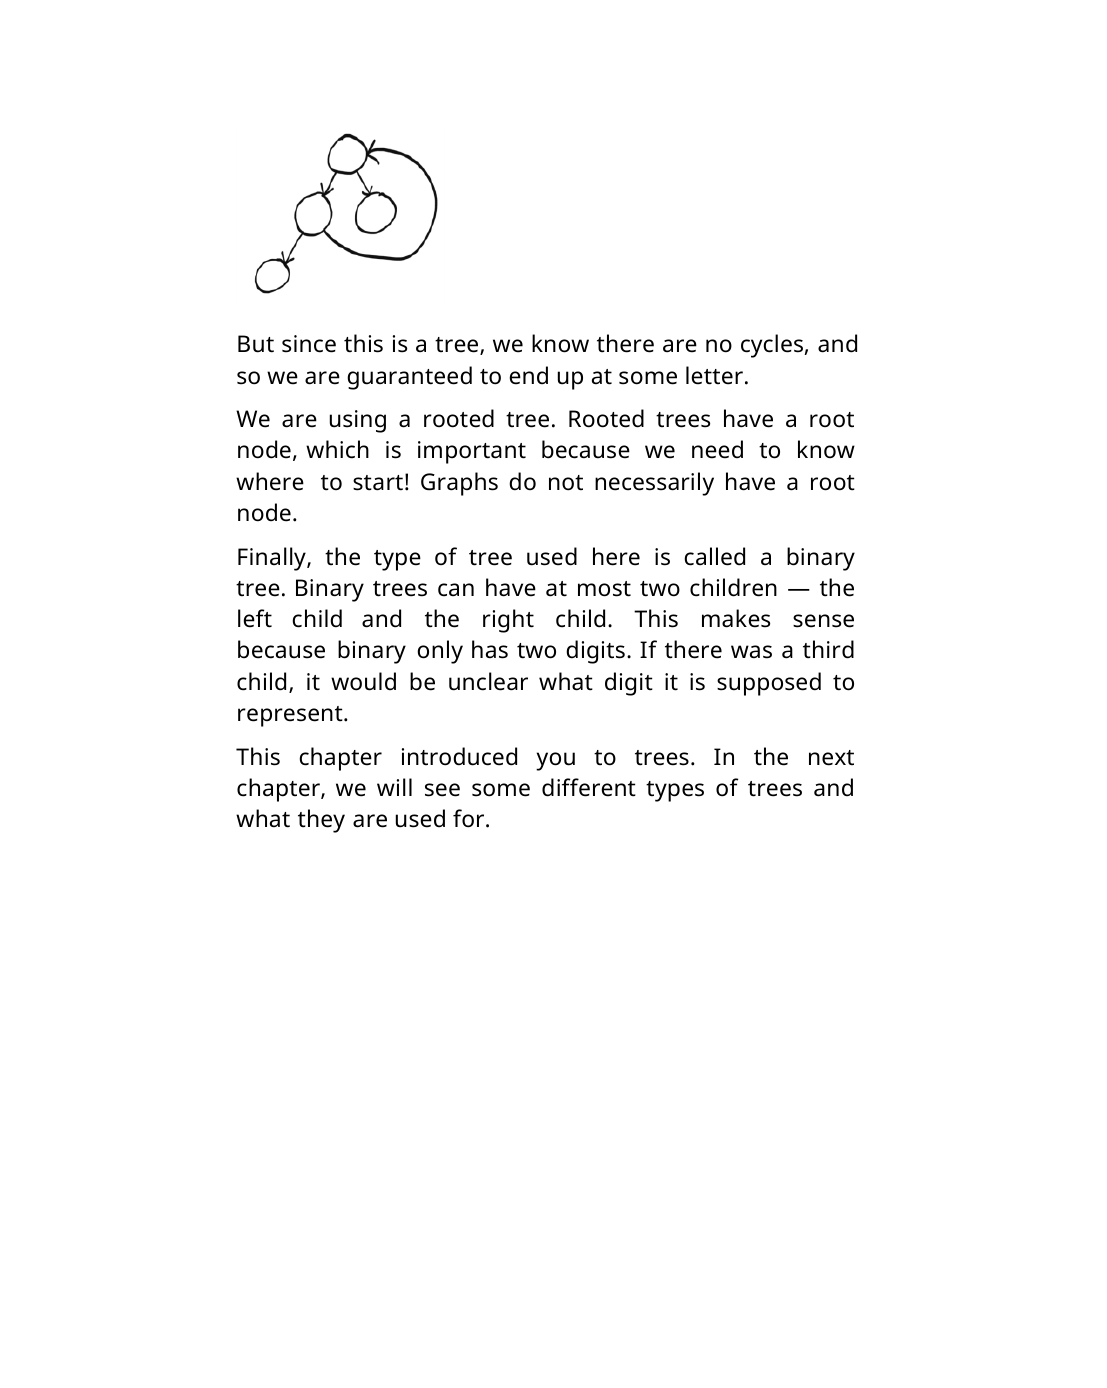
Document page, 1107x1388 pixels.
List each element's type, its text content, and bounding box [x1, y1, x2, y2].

text But since this is a tree, we know there are no cycles, and so we are guaranteed to end up at some letter. [236, 328, 859, 391]
text This chapter introduced you to trees. In the next chapter, we will see some different types of trees and what they are used for. [236, 741, 855, 834]
text Finally, the type of tree used here is called a binary tree. Binary trees can have at most two children — the left child and the right child. This makes sense because binary only has two digits. If there was a third child, it would be unclear what digit it is supposed to represent. [236, 541, 855, 728]
picture [236, 127, 445, 304]
text We are using a rooted tree. Rooted trees have a root node, which is important because we need to know where to start! Graphs do not necessarily have a root node. [236, 403, 855, 528]
